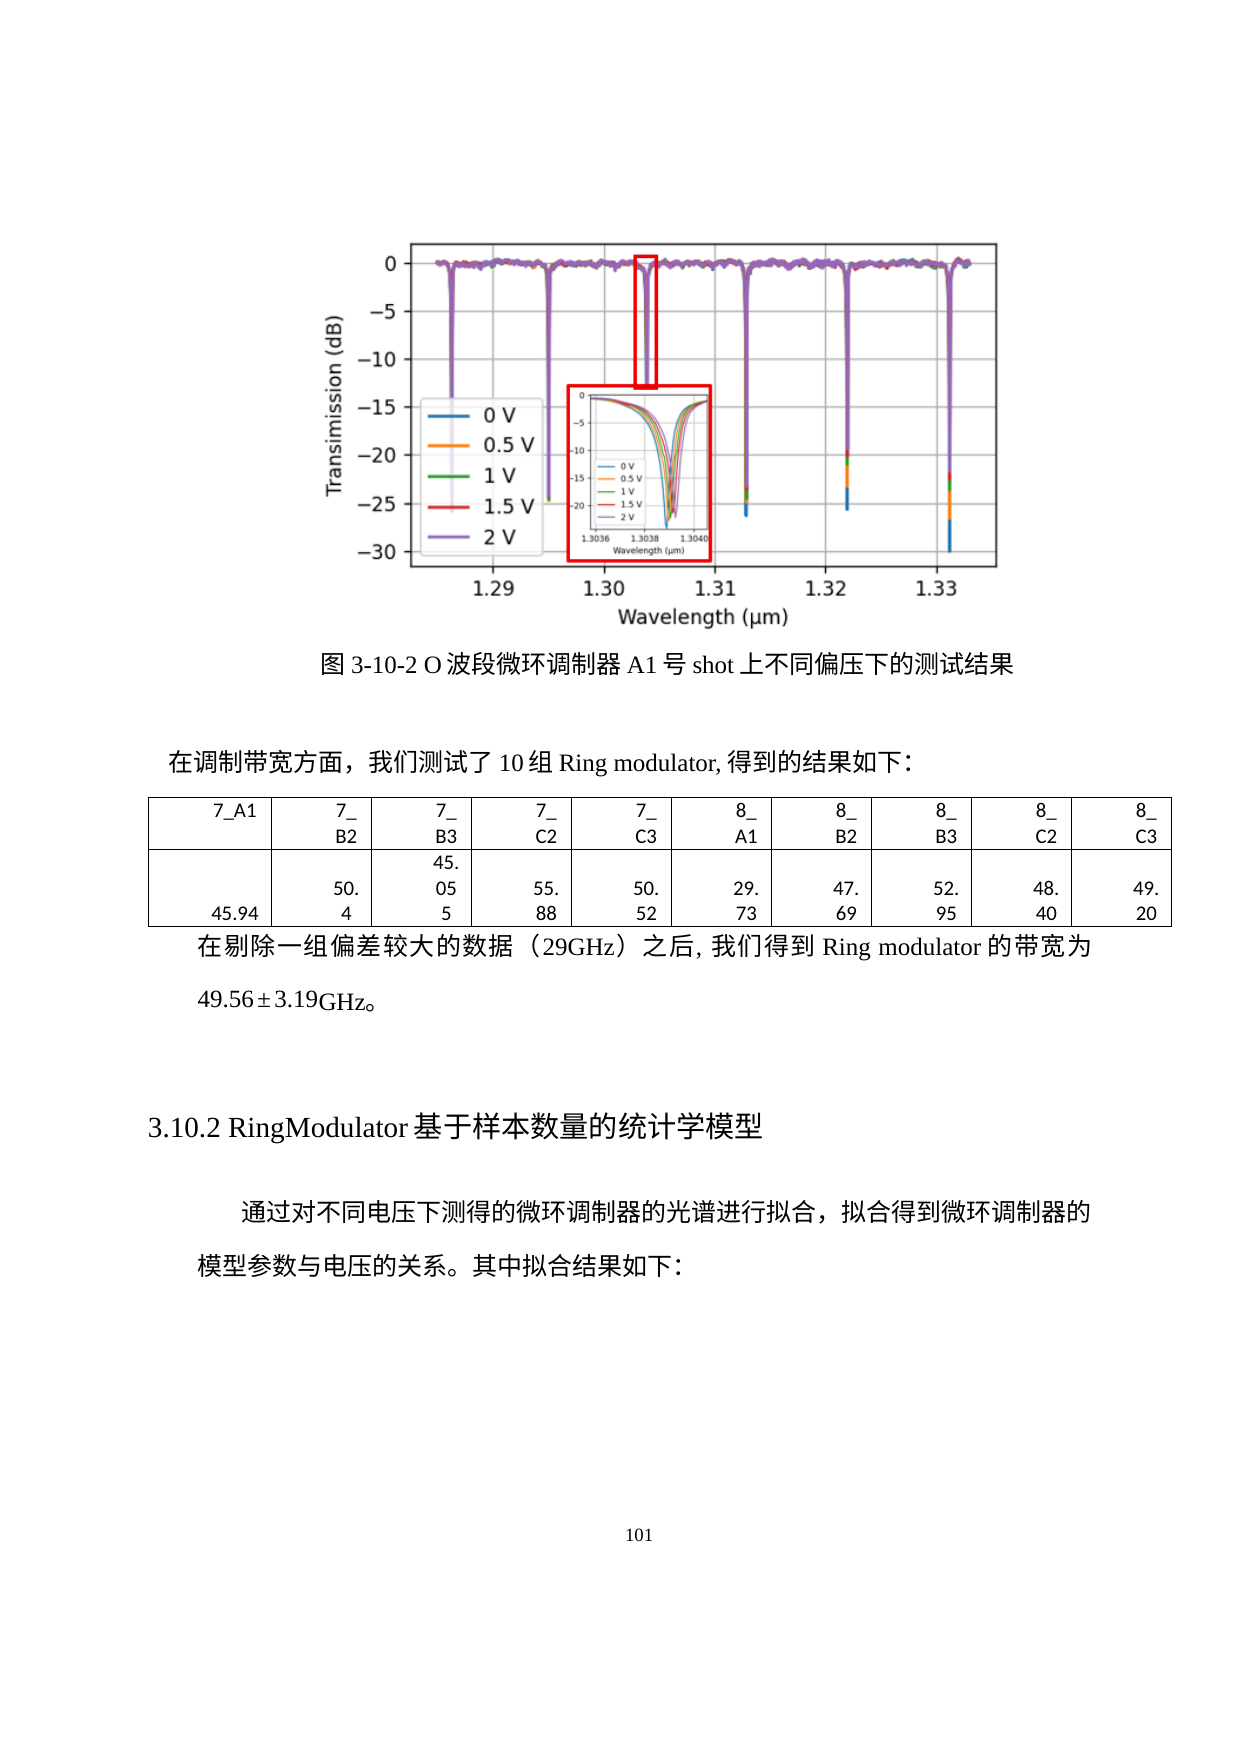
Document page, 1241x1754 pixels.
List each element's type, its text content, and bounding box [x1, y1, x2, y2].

table_header 8_A1 [672, 798, 771, 848]
table_cell 50.4 [272, 850, 371, 926]
table_header 7_B3 [372, 798, 471, 848]
table_header 7_C2 [472, 798, 571, 848]
table_cell 52.95 [872, 850, 971, 926]
table_header 7_B2 [272, 798, 371, 848]
table_header 7_A1 [149, 798, 271, 848]
table_cell 29.73 [672, 850, 771, 926]
table_cell 55.88 [472, 850, 571, 926]
table_cell 45.055 [372, 850, 471, 926]
table_header 7_C3 [572, 798, 671, 848]
table_cell 49.20 [1072, 850, 1171, 926]
table_header 8_B3 [872, 798, 971, 848]
table_cell 48.40 [972, 850, 1071, 926]
text 在调制带宽方面，我们测试了10组Ring modulator, 得到的结果如下： [148, 742, 1092, 778]
subtitle 3.10.2 RingModulator基于样本数量的统计学模型 [148, 1104, 1092, 1146]
text 图 3-10-2 O波段微环调制器A1号shot上不同偏压下的测试结果 [198, 645, 1092, 681]
table_header 8_C2 [972, 798, 1071, 848]
table_header 8_B2 [772, 798, 871, 848]
text 通过对不同电压下测得的微环调制器的光谱进行拟合，拟合得到微环调制器的模型参数与电压的关系。其中拟合结果如下： [198, 1192, 1092, 1283]
table_cell 47.69 [772, 850, 871, 926]
text 在剔除一组偏差较大的数据（29GHz）之后, 我们得到Ring modulator的带宽为GHz。 [198, 927, 1092, 1017]
table_cell 50.52 [572, 850, 671, 926]
table_cell 45.94 [149, 850, 271, 926]
table_header 8_C3 [1072, 798, 1171, 848]
picture [315, 230, 1019, 631]
